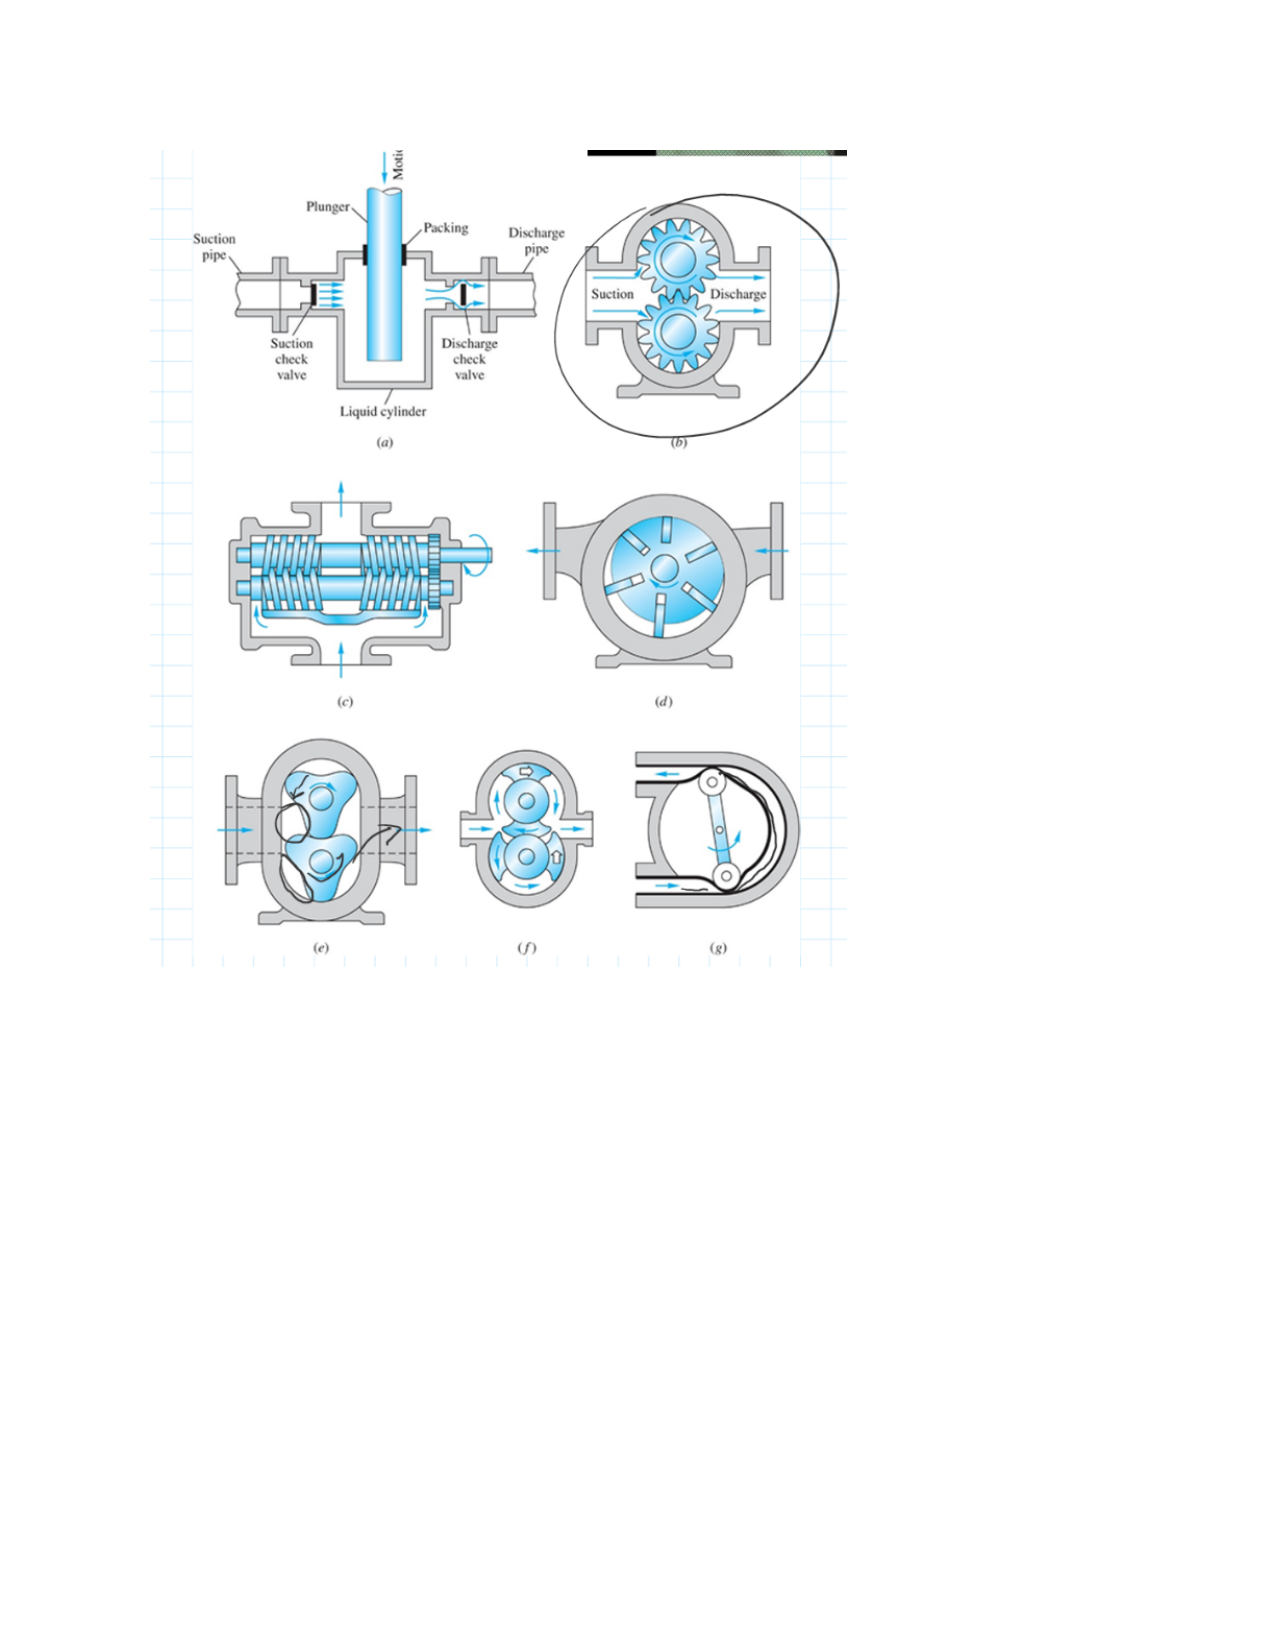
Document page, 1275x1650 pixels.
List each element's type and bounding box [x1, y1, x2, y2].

picture [150, 150, 847, 967]
